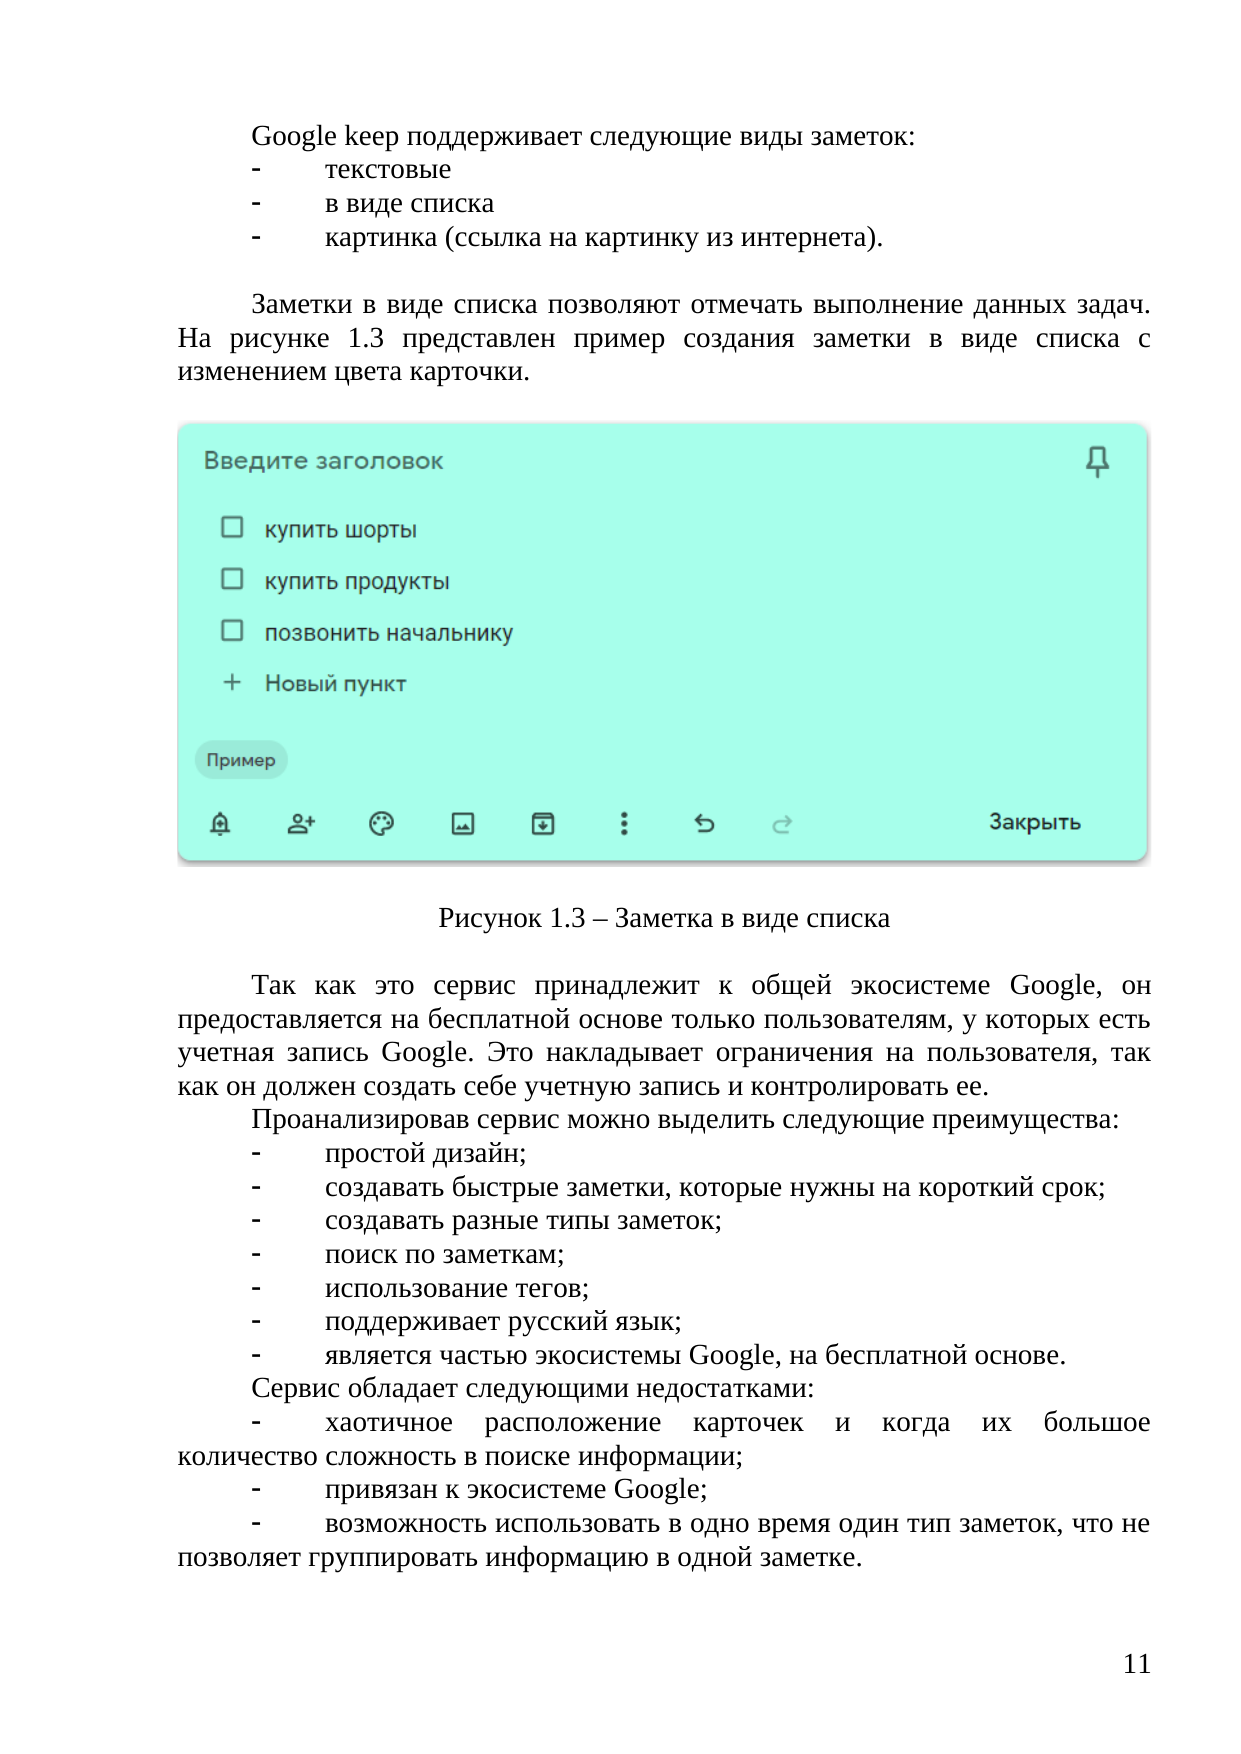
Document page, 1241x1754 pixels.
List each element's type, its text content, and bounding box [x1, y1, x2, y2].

list привязан к экосистеме Google; [177, 1471, 1152, 1505]
text Сервис обладает следующими недостатками: [177, 1371, 1152, 1404]
list в виде списка [177, 185, 1152, 219]
text Так как это сервис принадлежит к общей экосистеме Google, он предоставляется на бесплатной основе только пользователям, у которых есть учетная запись Google. Это накладывает ограничения на пользователя, так как он должен создать себе учетную запись и контролировать ее. [177, 967, 1152, 1102]
picture [177, 420, 1152, 867]
list картинка (ссылка на картинку из интернета). [177, 219, 1152, 253]
text Рисунок 1.3 – Заметка в виде списка [177, 900, 1152, 934]
list текстовые [177, 152, 1152, 185]
list использование тегов; [177, 1270, 1152, 1303]
list хаотичное расположение карточек и когда их большое количество сложность в поиске информации; [177, 1404, 1152, 1471]
list простой дизайн; [177, 1135, 1152, 1169]
list является частью экосистемы Google, на бесплатной основе. [177, 1337, 1152, 1371]
text Заметки в виде списка позволяют отмечать выполнение данных задач. На рисунке 1.3 представлен пример создания заметки в виде списка с изменением цвета карточки. [177, 286, 1152, 387]
list создавать разные типы заметок; [177, 1202, 1152, 1236]
list возможность использовать в одно время один тип заметок, что не позволяет группировать информацию в одной заметке. [177, 1505, 1152, 1572]
list создавать быстрые заметки, которые нужны на короткий срок; [177, 1169, 1152, 1202]
list поддерживает русский язык; [177, 1303, 1152, 1337]
list поиск по заметкам; [177, 1236, 1152, 1270]
text Проанализировав сервис можно выделить следующие преимущества: [177, 1102, 1152, 1135]
list Google keep поддерживает следующие виды заметок: [251, 118, 1152, 152]
